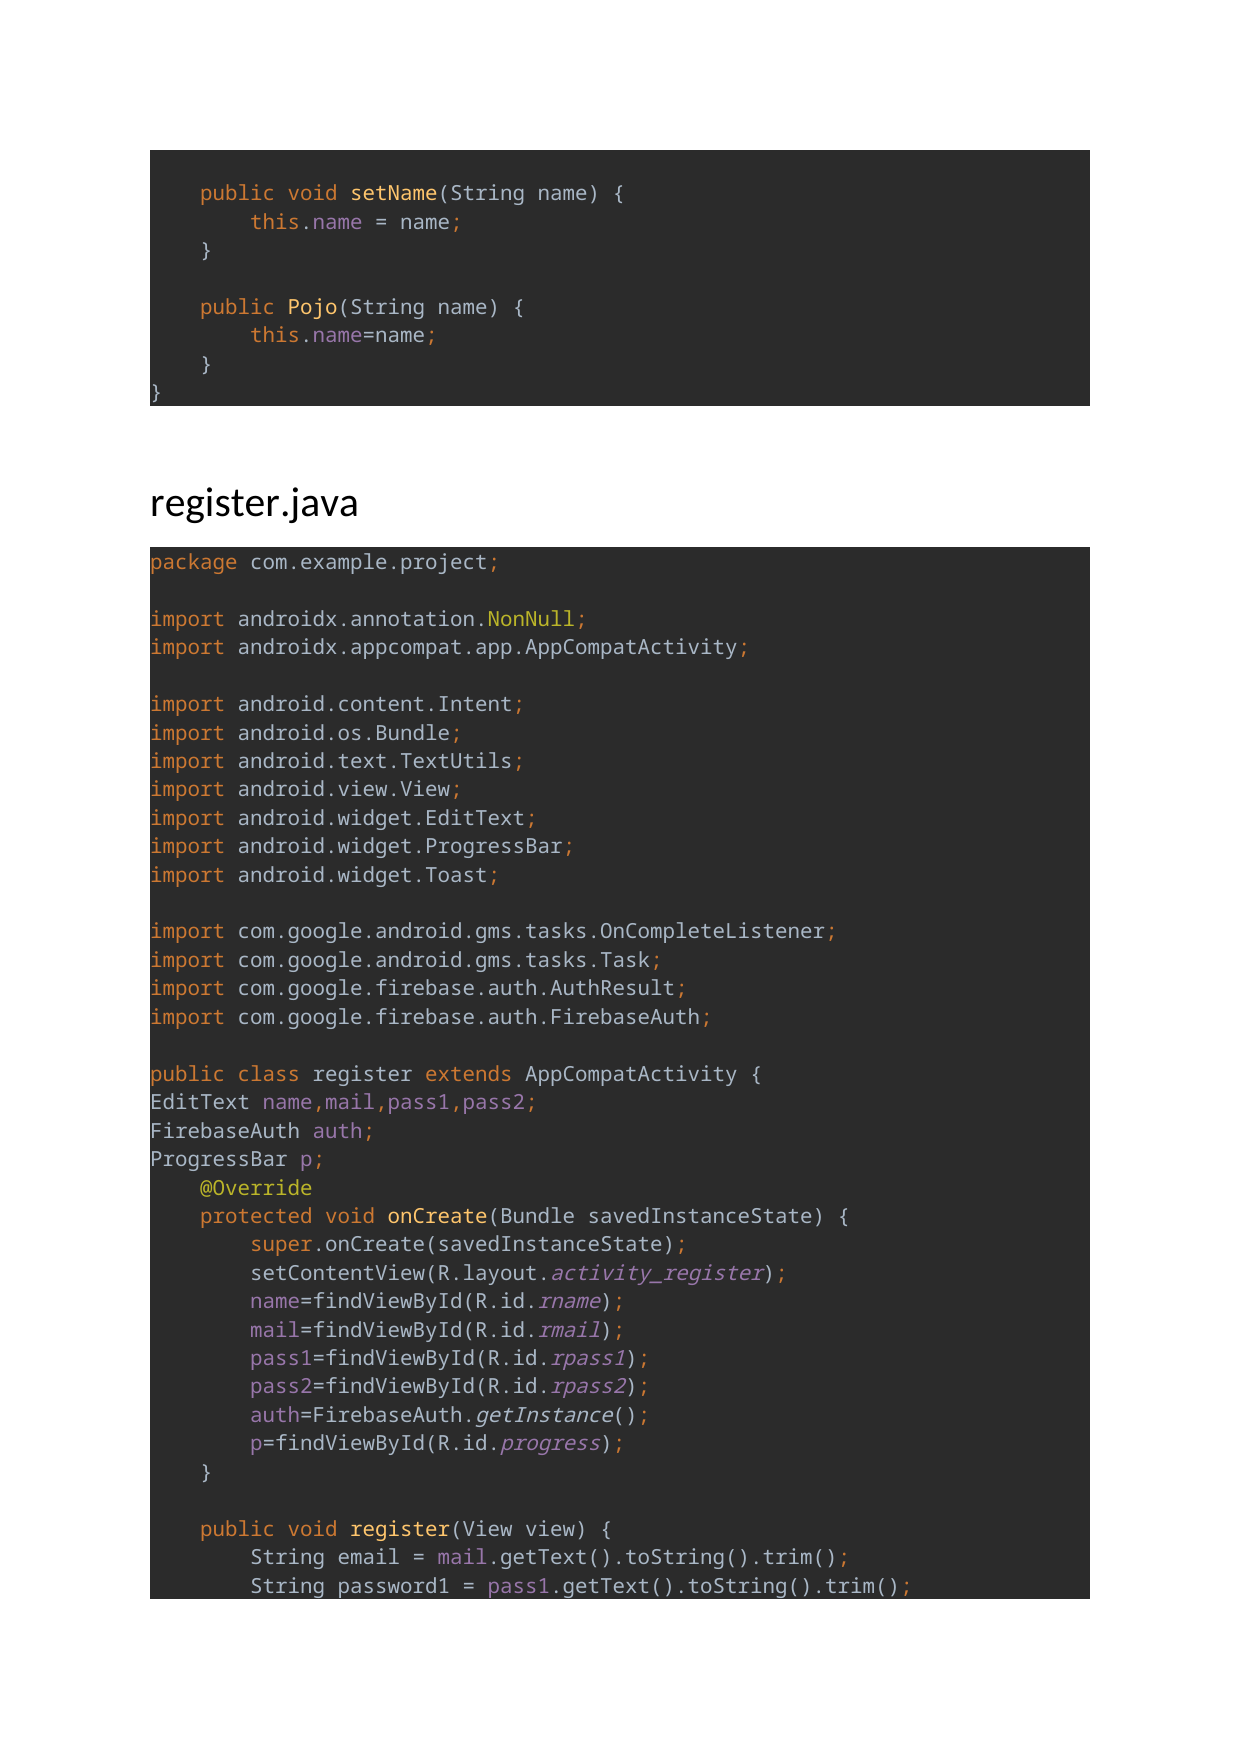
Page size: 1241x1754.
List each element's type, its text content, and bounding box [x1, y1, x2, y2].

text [150, 547, 1090, 1599]
text register.java [150, 476, 1090, 527]
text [150, 150, 1090, 406]
